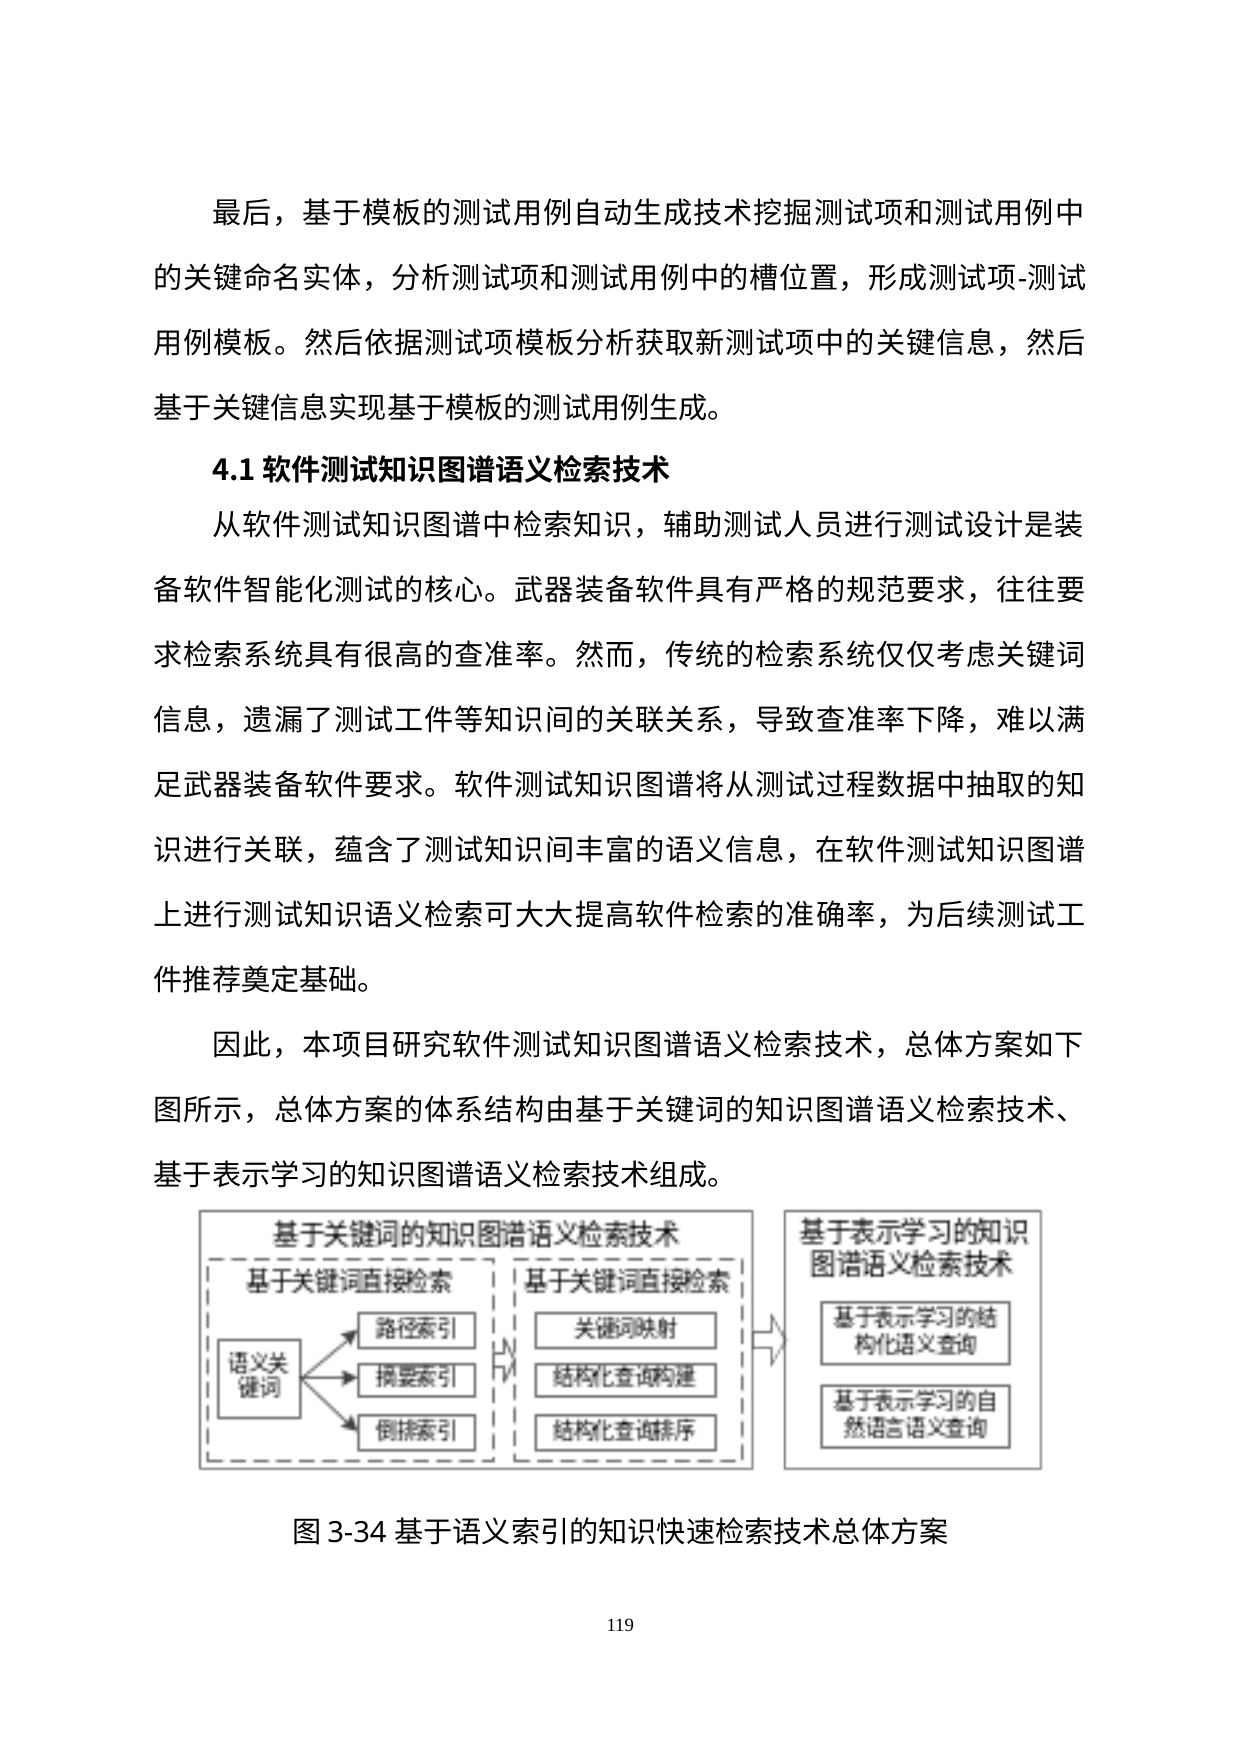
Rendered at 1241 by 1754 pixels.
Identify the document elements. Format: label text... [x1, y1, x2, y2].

text 4.1软件测试知识图谱语义检索技术 [153, 438, 1087, 490]
text 图3-34 基于语义索引的知识快速检索技术总体方案 [153, 1498, 1087, 1563]
text 因此，本项目研究软件测试知识图谱语义检索技术，总体方案如下图所示，总体方案的体系结构由基于关键词的知识图谱语义检索技术、基于表示学习的知识图谱语义检索技术组成。 [153, 1010, 1087, 1205]
text 最后，基于模板的测试用例自动生成技术挖掘测试项和测试用例中的关键命名实体，分析测试项和测试用例中的槽位置，形成测试项-测试用例模板。然后依据测试项模板分析获取新测试项中的关键信息，然后基于关键信息实现基于模板的测试用例生成。 [153, 178, 1087, 438]
text 从软件测试知识图谱中检索知识，辅助测试人员进行测试设计是装备软件智能化测试的核心。武器装备软件具有严格的规范要求，往往要求检索系统具有很高的查准率。然而，传统的检索系统仅仅考虑关键词信息，遗漏了测试工件等知识间的关联关系，导致查准率下降，难以满足武器装备软件要求。软件测试知识图谱将从测试过程数据中抽取的知识进行关联，蕴含了测试知识间丰富的语义信息，在软件测试知识图谱上进行测试知识语义检索可大大提高软件检索的准确率，为后续测试工件推荐奠定基础。 [153, 490, 1087, 1010]
